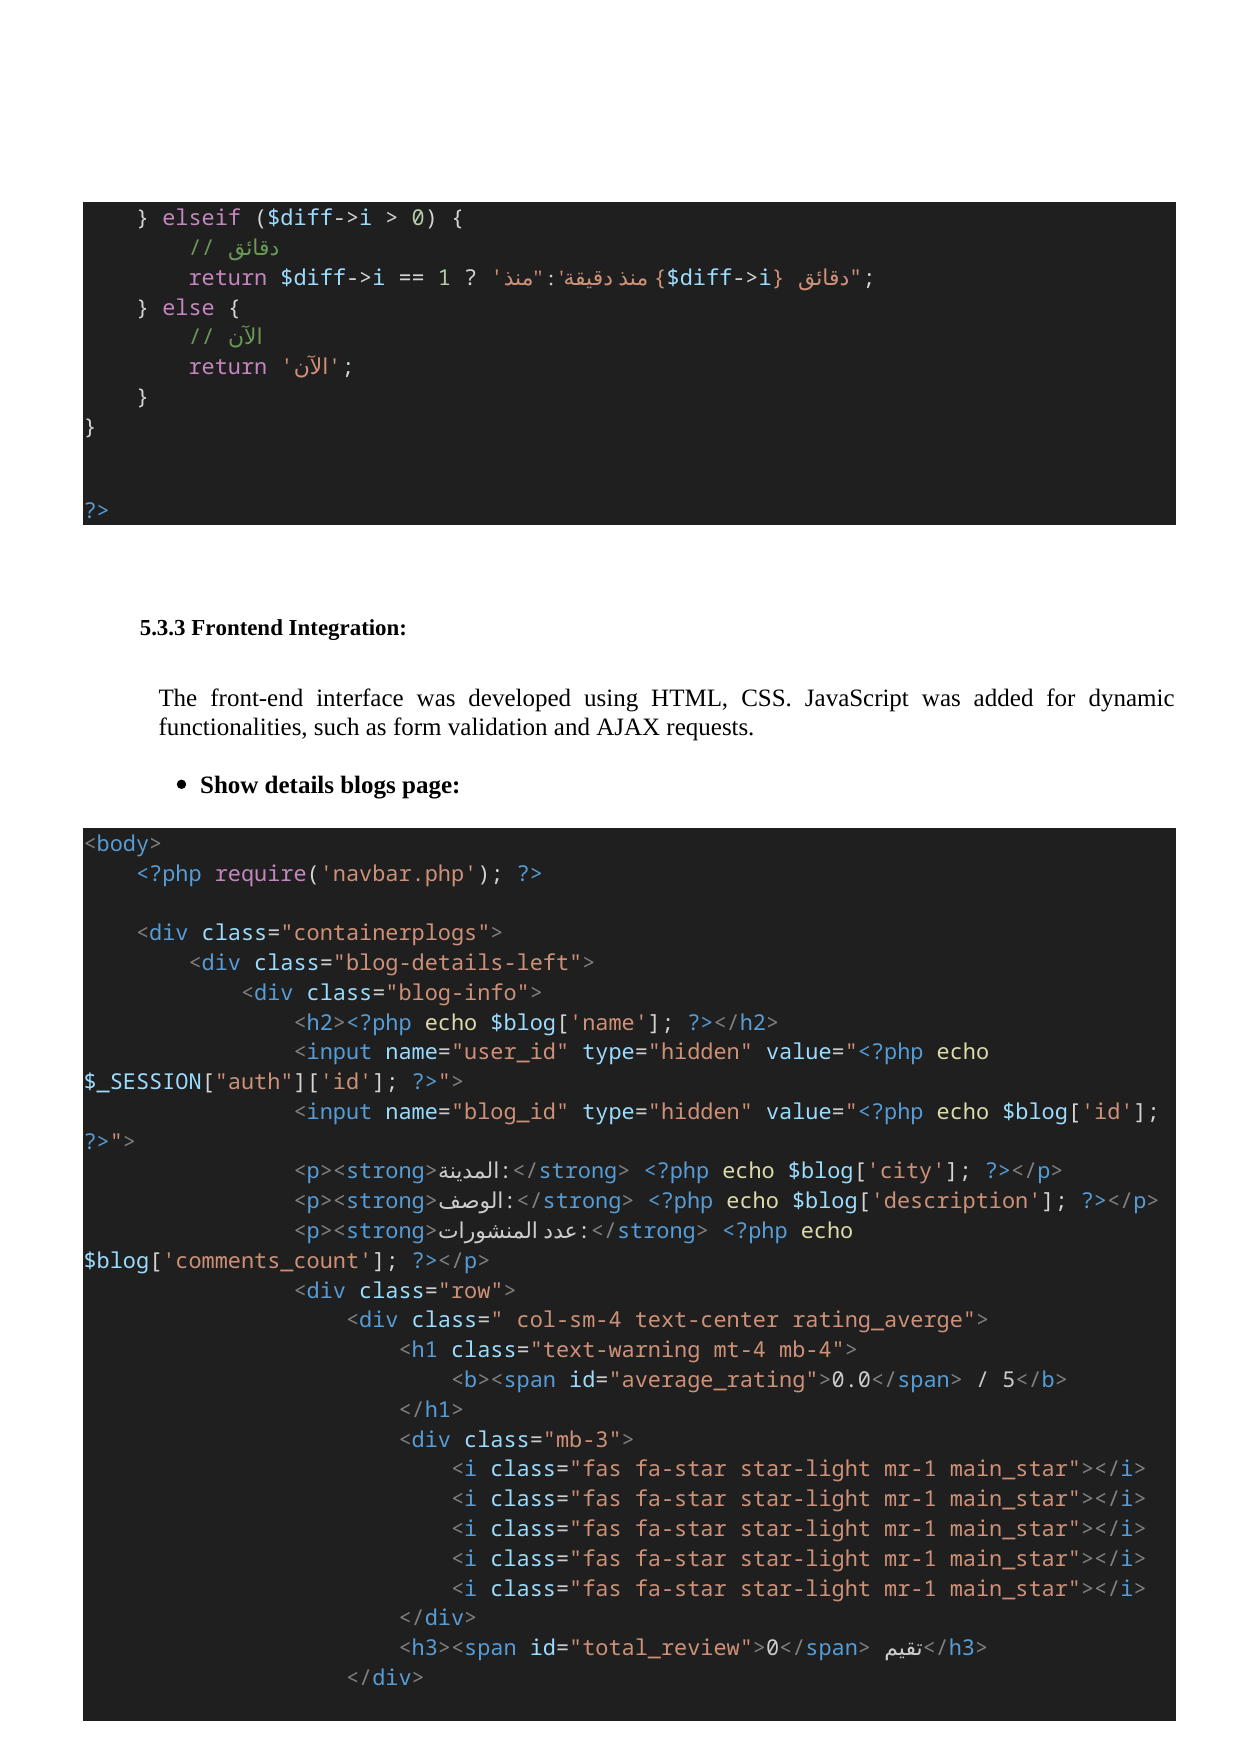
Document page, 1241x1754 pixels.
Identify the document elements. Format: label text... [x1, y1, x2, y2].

text <b><span id="average_rating">0.0</span> / 5</b> [83, 1364, 1176, 1394]
text </h1> [83, 1394, 1176, 1423]
text // الآن [83, 321, 1176, 351]
text // دقائق [83, 232, 1176, 262]
text return 'الآن'; [83, 351, 1176, 381]
text <div class=" col-sm-4 text-center rating_averge"> [83, 1304, 1176, 1334]
text </div> [83, 1602, 1176, 1632]
list Frontend Integration: [139, 614, 1176, 641]
text ?> [83, 495, 1176, 525]
text <p><strong>الوصف:</strong> <?php echo $blog['description']; ?></p> [83, 1185, 1176, 1215]
text <i class="fas fa-star star-light mr-1 main_star"></i> [83, 1513, 1176, 1543]
text <body> [83, 828, 1176, 857]
text <h2><?php echo $blog['name']; ?></h2> [83, 1006, 1176, 1036]
text <i class="fas fa-star star-light mr-1 main_star"></i> [83, 1453, 1176, 1483]
text <h3><span id="total_review">0</span> تقيم</h3> [83, 1632, 1176, 1662]
text <?php require('navbar.php'); ?> [83, 857, 1176, 887]
text <p><strong>عدد المنشورات:</strong> <?php echo $blog['comments_count']; ?></p> [83, 1215, 1176, 1274]
text <h1 class="text-warning mt-4 mb-4"> [83, 1334, 1176, 1364]
text <input name="user_id" type="hidden" value="<?php echo $_SESSION["auth"]['id']; ?>"> [83, 1036, 1176, 1096]
text return $diff->i == 1 ? 'منذ دقيقة' : "منذ {$diff->i} دقائق"; [83, 262, 1176, 291]
text <i class="fas fa-star star-light mr-1 main_star"></i> [83, 1572, 1176, 1602]
text <div class="blog-info"> [83, 977, 1176, 1006]
text <p><strong>المدينة:</strong> <?php echo $blog['city']; ?></p> [83, 1155, 1176, 1185]
text The front-end interface was developed using HTML, CSS. JavaScript was added for dynamic functionalities, such as form validation and AJAX requests. [158, 683, 1176, 741]
text } elseif ($diff->i > 0) { [83, 202, 1176, 232]
list Show details blogs page: [177, 770, 1176, 798]
text <div class="row"> [83, 1274, 1176, 1304]
text } else { [83, 291, 1176, 321]
text <i class="fas fa-star star-light mr-1 main_star"></i> [83, 1483, 1176, 1513]
text </div> [83, 1662, 1176, 1692]
text } [83, 381, 1176, 411]
text <div class="blog-details-left"> [83, 947, 1176, 977]
text <i class="fas fa-star star-light mr-1 main_star"></i> [83, 1543, 1176, 1572]
text } [83, 411, 1176, 440]
text <div class="containerplogs"> [83, 917, 1176, 947]
text <div class="mb-3"> [83, 1423, 1176, 1453]
text <input name="blog_id" type="hidden" value="<?php echo $blog['id']; ?>"> [83, 1096, 1176, 1155]
